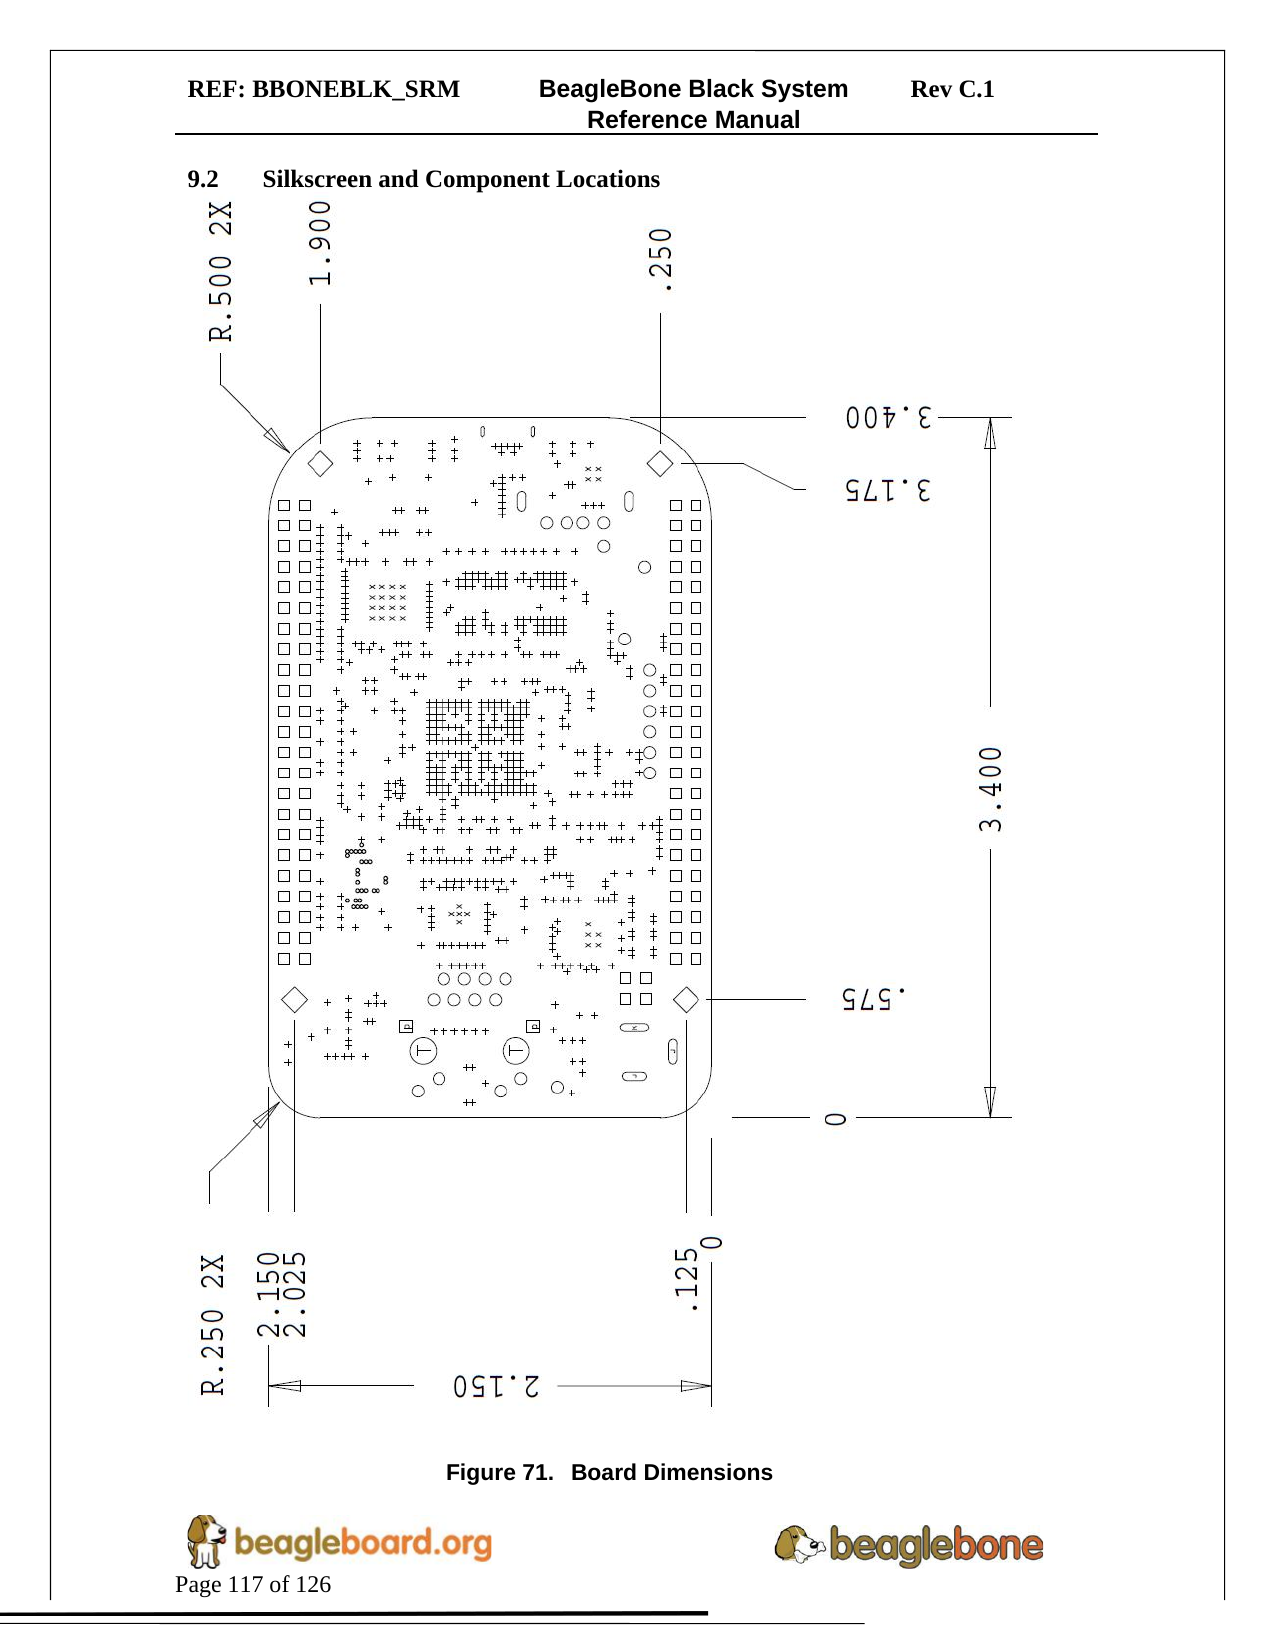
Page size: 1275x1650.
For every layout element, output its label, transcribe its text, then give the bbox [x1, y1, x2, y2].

list Silkscreen and Component Locations [187, 164, 1098, 192]
picture [774, 1525, 1044, 1569]
text Page 117 of 126 [175, 1571, 1098, 1598]
picture [0, 1610, 709, 1616]
picture [187, 1515, 492, 1569]
text Figure 71. Board Dimensions [446, 1459, 1098, 1485]
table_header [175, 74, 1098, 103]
picture [187, 192, 1017, 1416]
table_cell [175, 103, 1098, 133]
